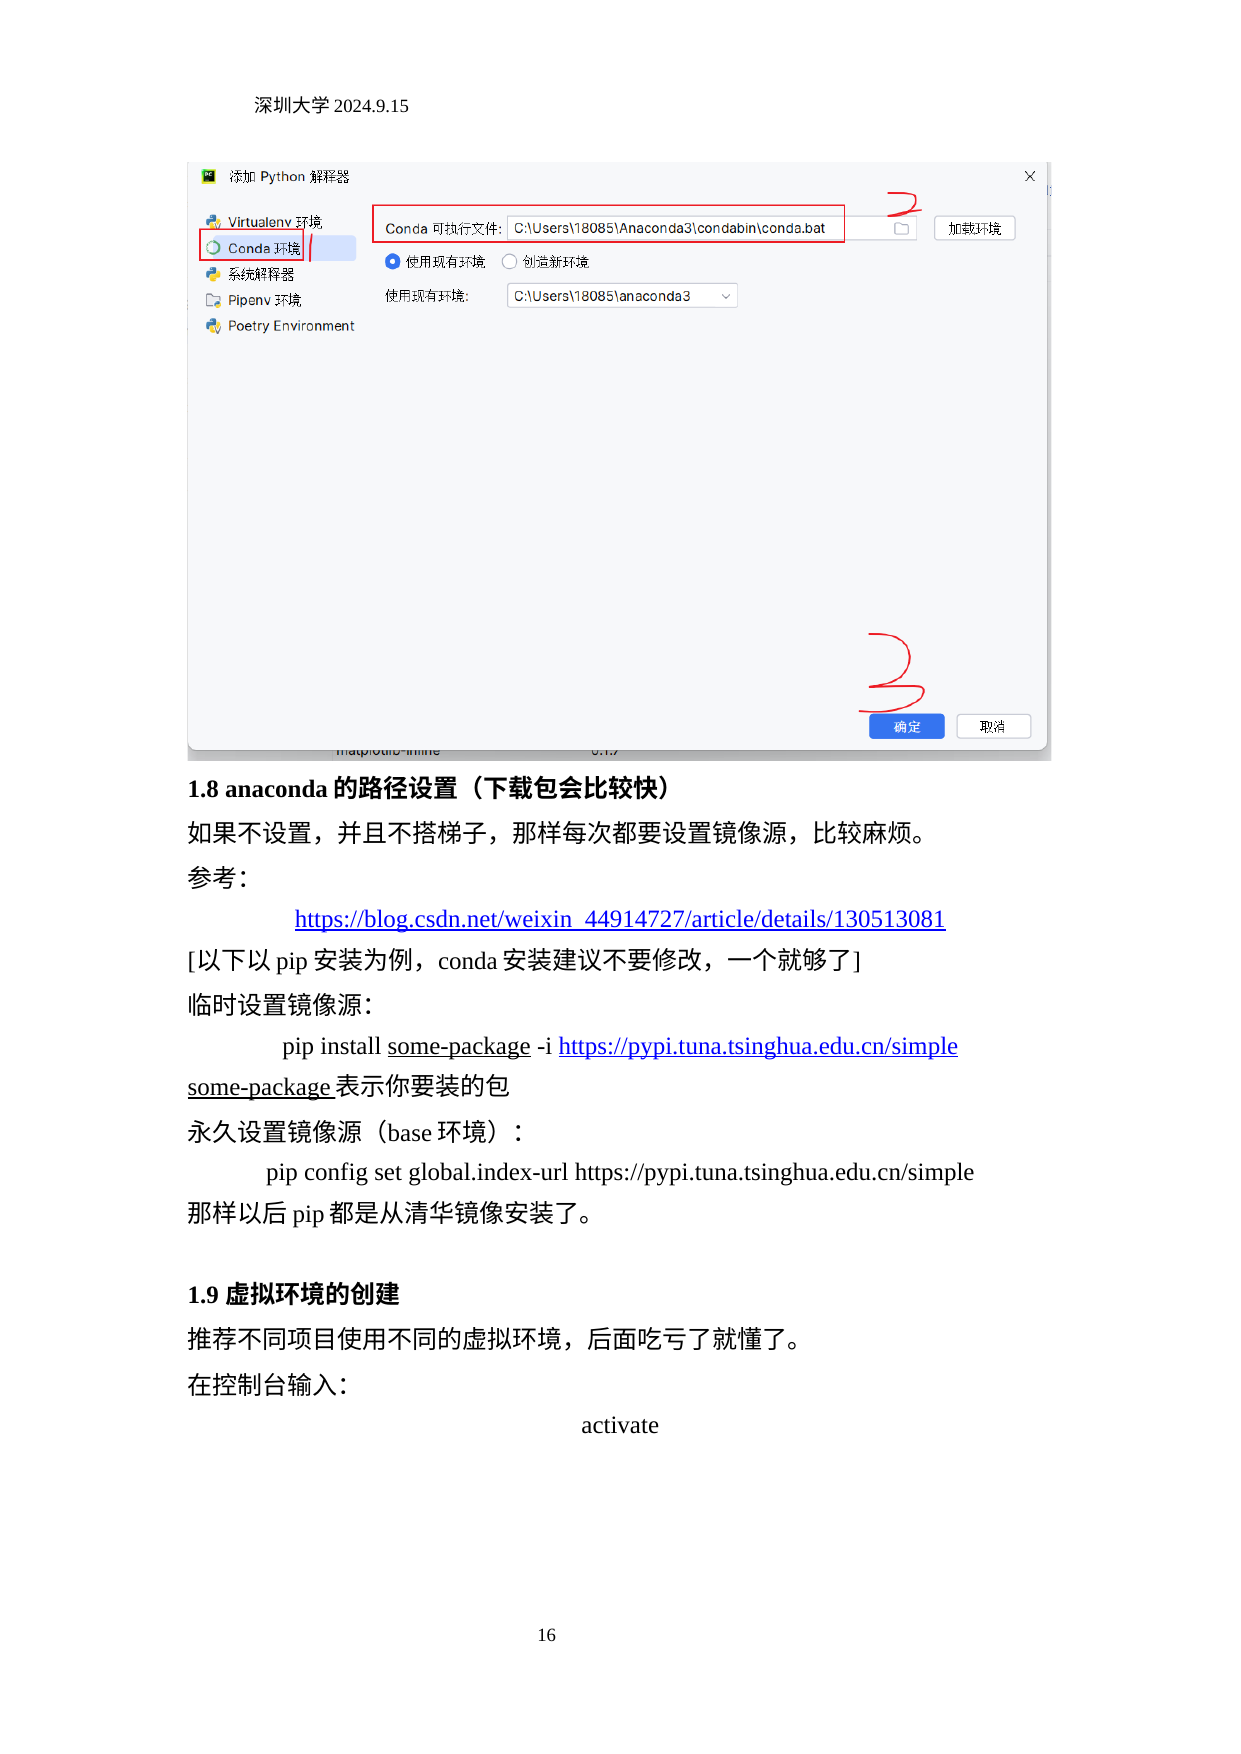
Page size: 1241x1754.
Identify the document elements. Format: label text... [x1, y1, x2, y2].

text https://blog.csdn.net/weixin_44914727/article/details/130513081 [187, 904, 1053, 933]
text activate [187, 1410, 1053, 1439]
text 那样以后pip都是从清华镜像安装了。 [187, 1193, 1053, 1229]
text [以下以pip安装为例，conda安装建议不要修改，一个就够了] [187, 940, 1053, 976]
text pip install some-package -i https://pypi.tuna.tsinghua.edu.cn/simple [187, 1031, 1053, 1059]
text 1.9 虚拟环境的创建 [187, 1274, 1053, 1311]
text 参考： [187, 859, 1053, 895]
text 推荐不同项目使用不同的虚拟环境，后面吃亏了就懂了。 [187, 1320, 1053, 1356]
text 永久设置镜像源（base环境）： [187, 1112, 1053, 1148]
picture [187, 162, 1052, 761]
text 临时设置镜像源： [187, 985, 1053, 1022]
text 在控制台输入： [187, 1365, 1053, 1401]
text 1.8 anaconda的路径设置（下载包会比较快） [187, 768, 1053, 804]
text some-package表示你要装的包 [187, 1067, 1053, 1103]
text 如果不设置，并且不搭梯子，那样每次都要设置镜像源，比较麻烦。 [187, 813, 1053, 850]
text pip config set global.index-url https://pypi.tuna.tsinghua.edu.cn/simple [187, 1157, 1053, 1186]
